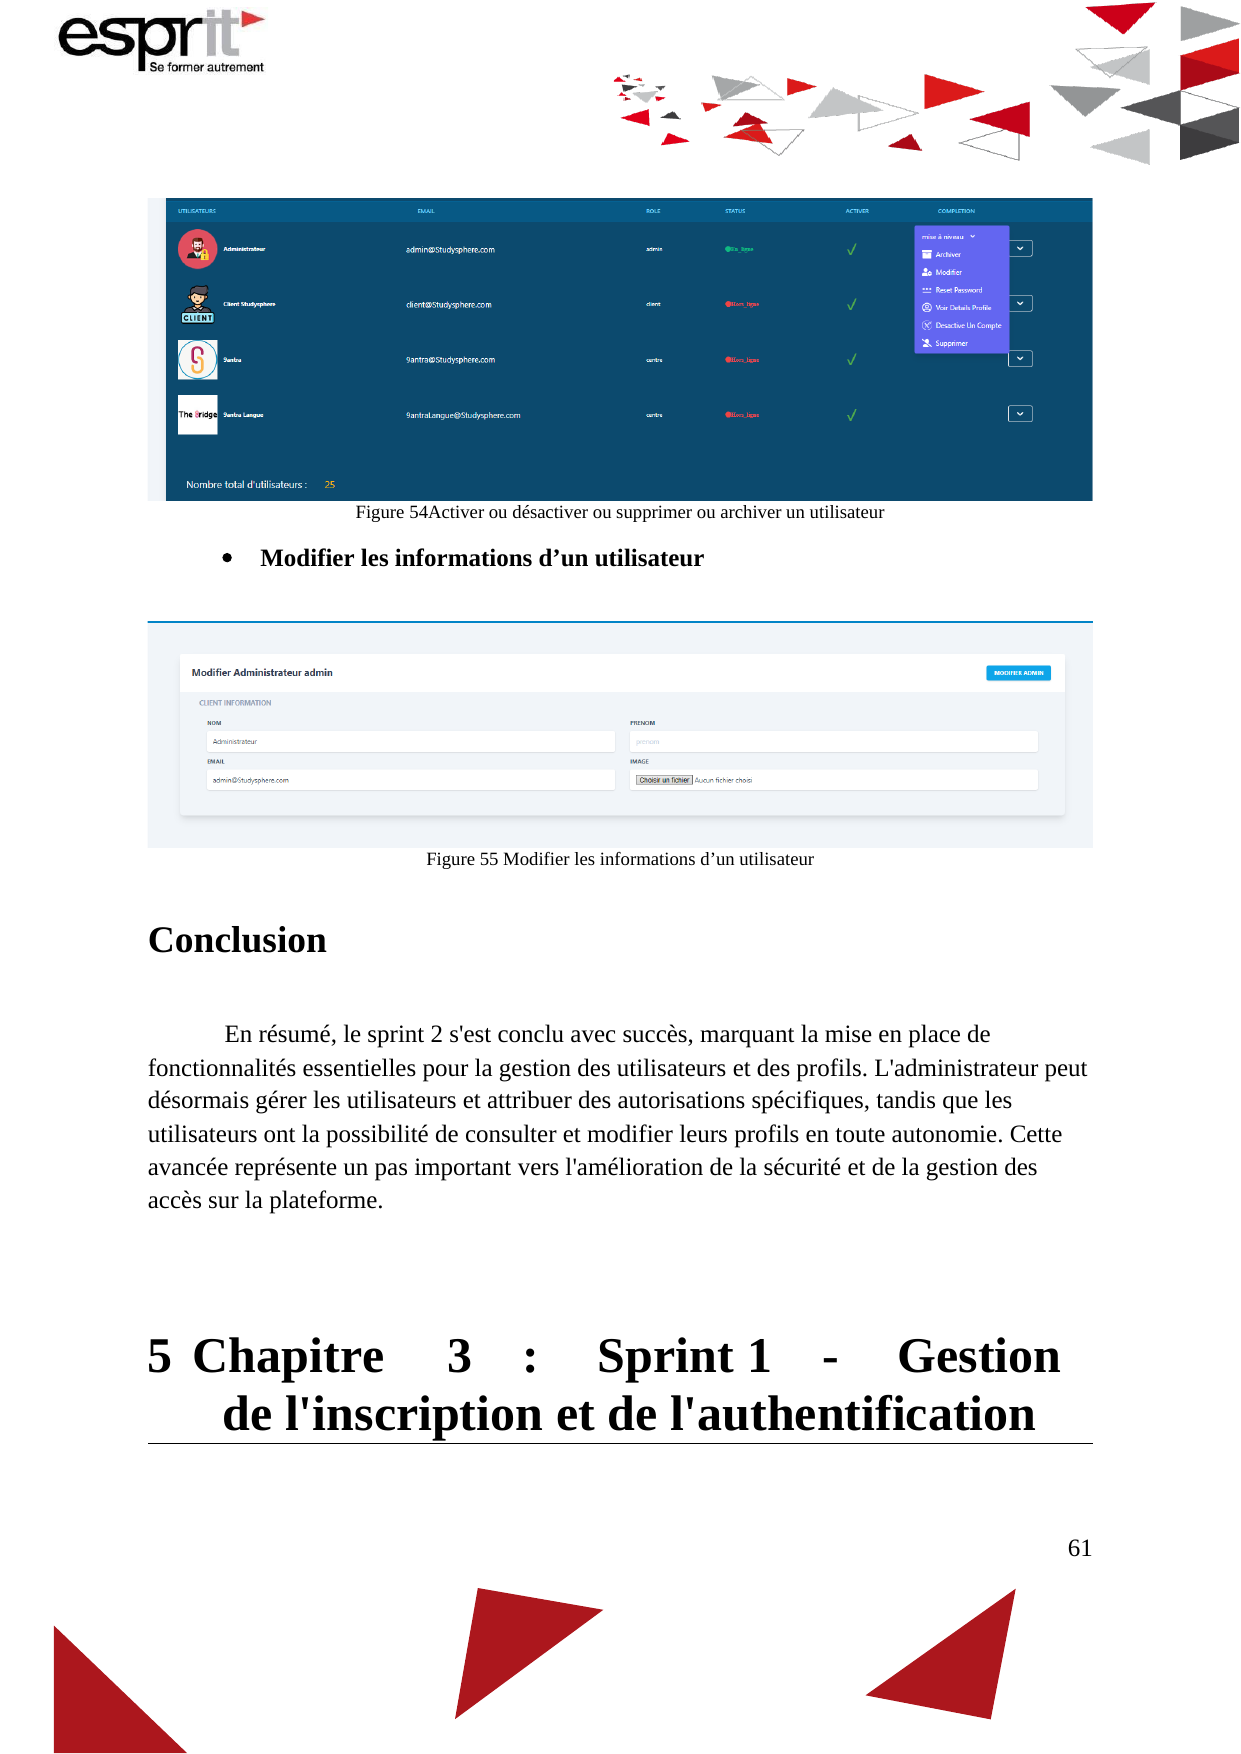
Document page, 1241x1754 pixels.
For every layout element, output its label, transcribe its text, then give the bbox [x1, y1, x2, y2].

text En résumé, le sprint 2 s'est conclu avec succès, marquant la mise en place de fonctionnalités essentielles pour la gestion des utilisateurs et des profils. L'administrateur peut désormais gérer les utilisateurs et attribuer des autorisations spécifiques, tandis que les utilisateurs ont la possibilité de consulter et modifier leurs profils en toute autonomie. Cette avancée représente un pas important vers l'amélioration de la sécurité et de la gestion des accès sur la plateforme. [148, 1019, 1093, 1213]
text Figure 55 Modifier les informations d’un utilisateur [148, 848, 1093, 869]
subtitle Chapitre 3 : Sprint 1 - Gestion de l'inscription et de l'authentification [148, 1326, 1093, 1443]
picture [613, 0, 1241, 167]
list Modifier les informations d’un utilisateur [223, 543, 1093, 572]
subtitle Conclusion [148, 917, 1093, 961]
text Figure 54Activer ou désactiver ou supprimer ou archiver un utilisateur [148, 501, 1093, 522]
picture [54, 7, 269, 75]
picture [147, 624, 1093, 848]
picture [147, 198, 1093, 501]
